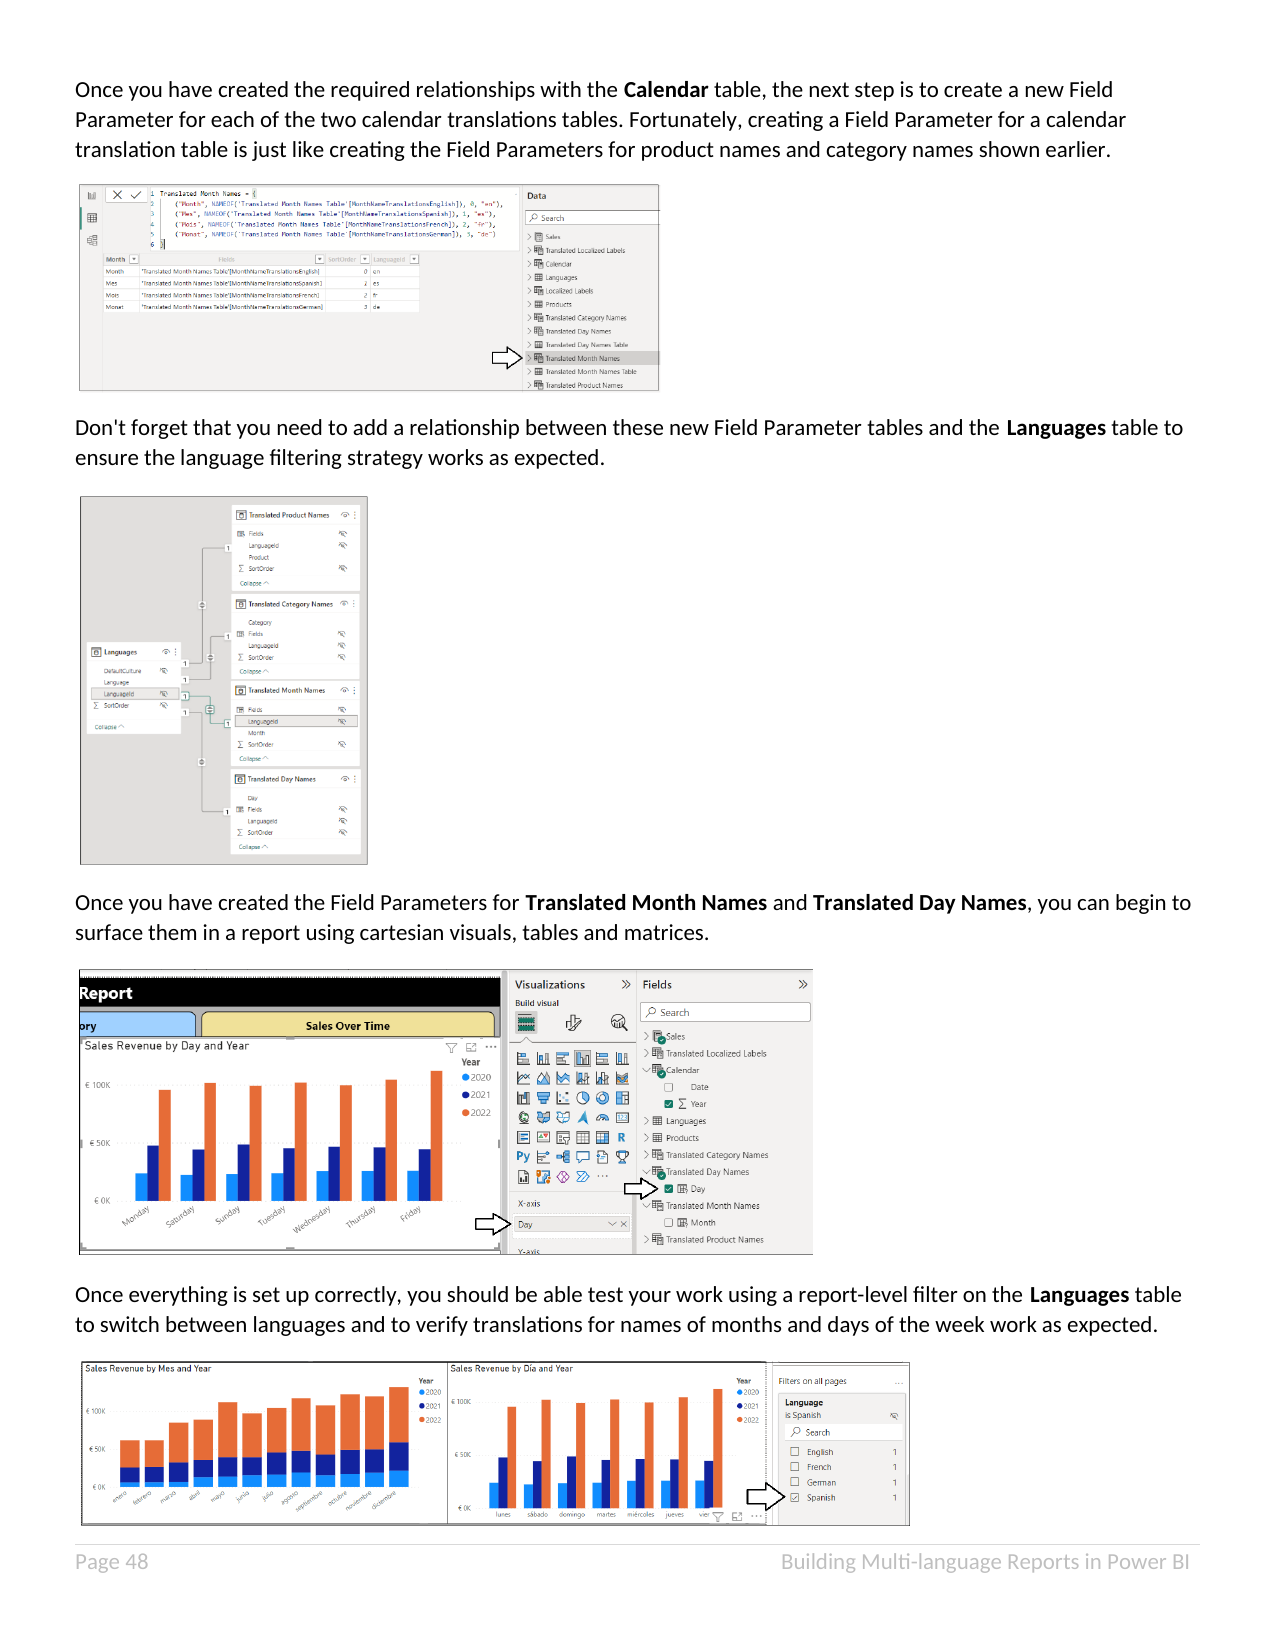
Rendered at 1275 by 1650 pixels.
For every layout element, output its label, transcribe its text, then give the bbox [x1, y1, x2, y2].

text Once you have created the required relationships with the Calendar table, the next step is to create a new Field Parameter for each of the two calendar translations tables. Fortunately, creating a Field Parameter for a calendar translation table is just like creating the Field Parameters for product names and category names shown earlier. [75, 75, 1200, 163]
picture [75, 182, 661, 395]
text Once you have created the Field Parameters for Translated Month Names and Translated Day Names, you can begin to surface them in a report using cartesian visuals, tables and matrices. [75, 888, 1200, 946]
picture [75, 1356, 916, 1532]
text Don't forget that you need to add a relationship between these new Field Parameter tables and the Languages table to ensure the language filtering strategy works as expected. [75, 413, 1200, 472]
picture [75, 490, 372, 869]
text Once everything is set up correctly, you should be able test your work using a report-level filter on the Languages table to switch between languages and to verify translations for names of months and days of the week work as expected. [75, 1280, 1200, 1338]
picture [75, 965, 813, 1261]
